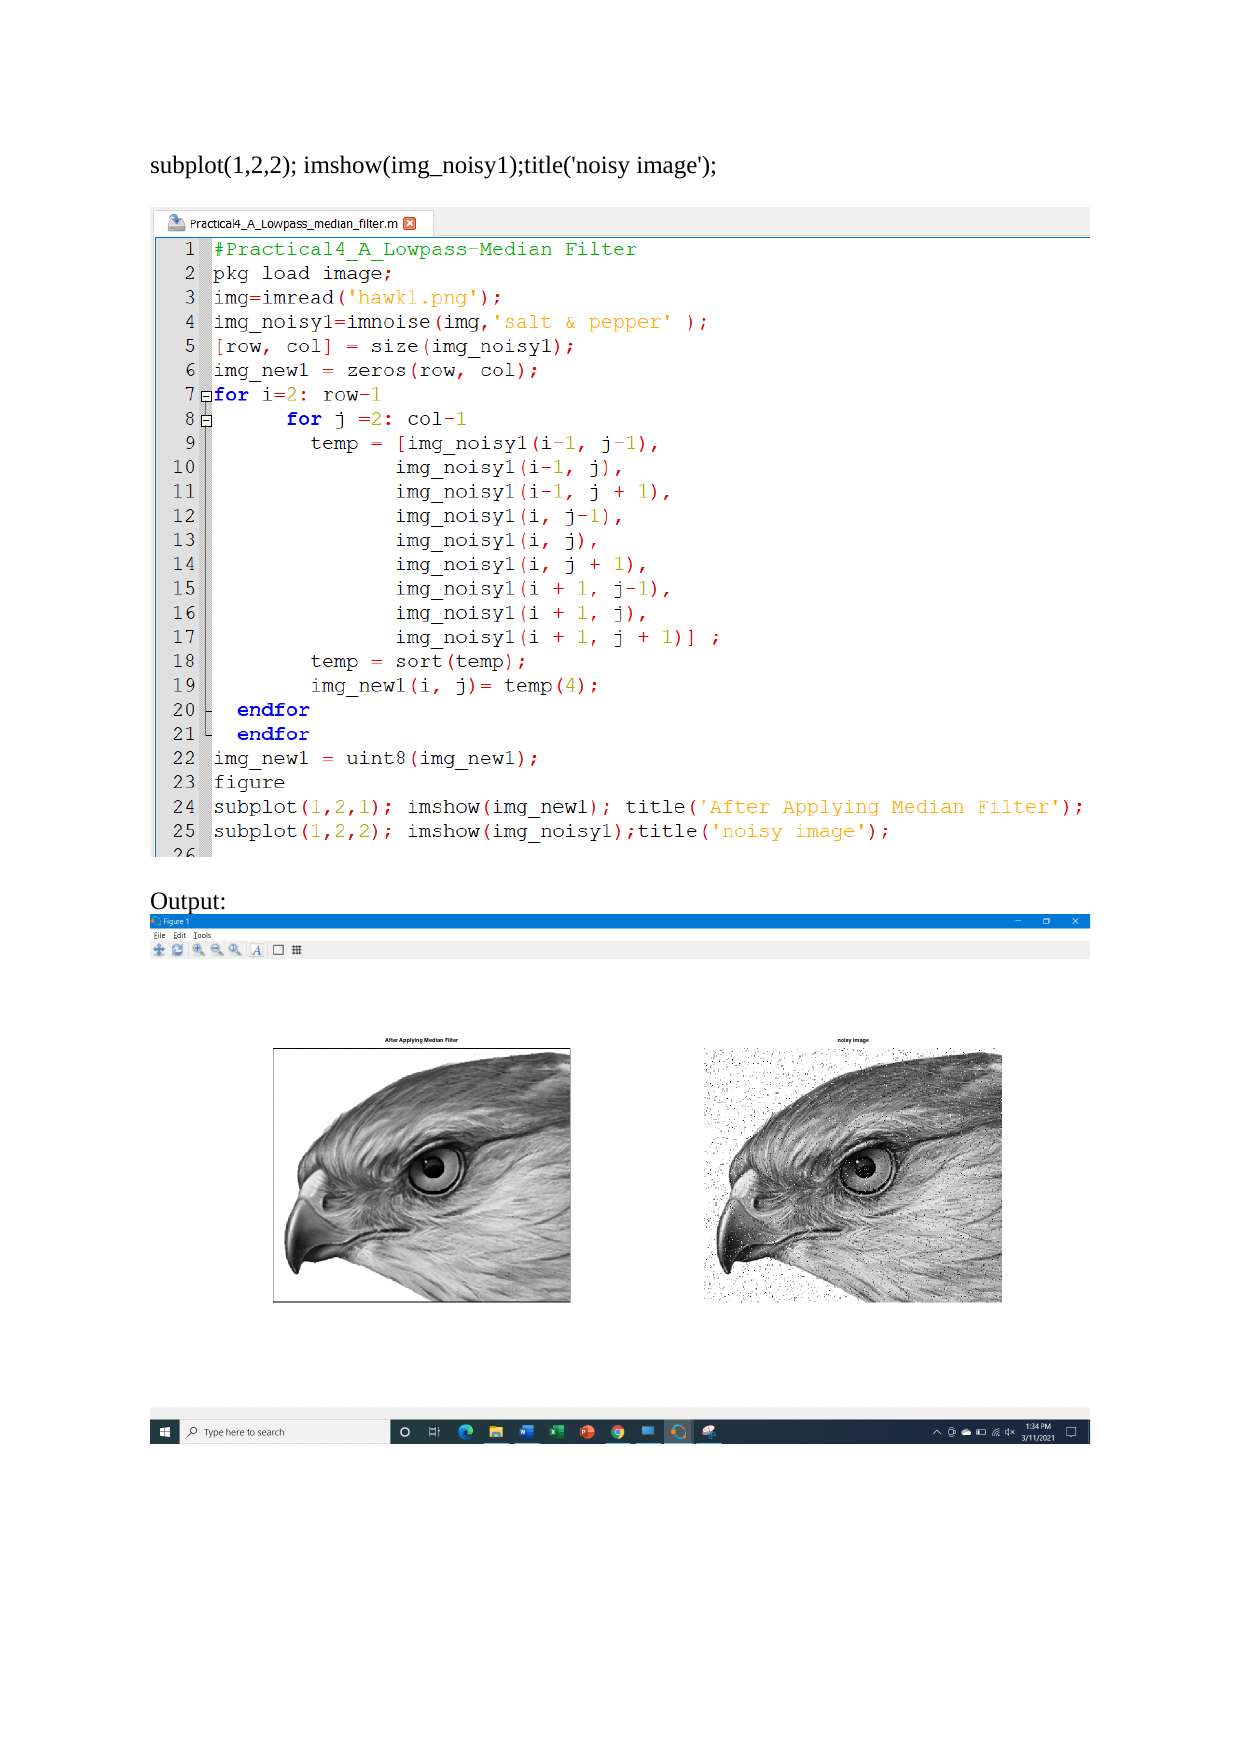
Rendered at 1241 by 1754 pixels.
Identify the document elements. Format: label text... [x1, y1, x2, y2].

text Output: [150, 886, 1090, 914]
text subplot(1,2,2); imshow(img_noisy1);title('noisy image'); [150, 150, 1090, 179]
picture [150, 207, 1091, 857]
picture [150, 914, 1091, 1444]
